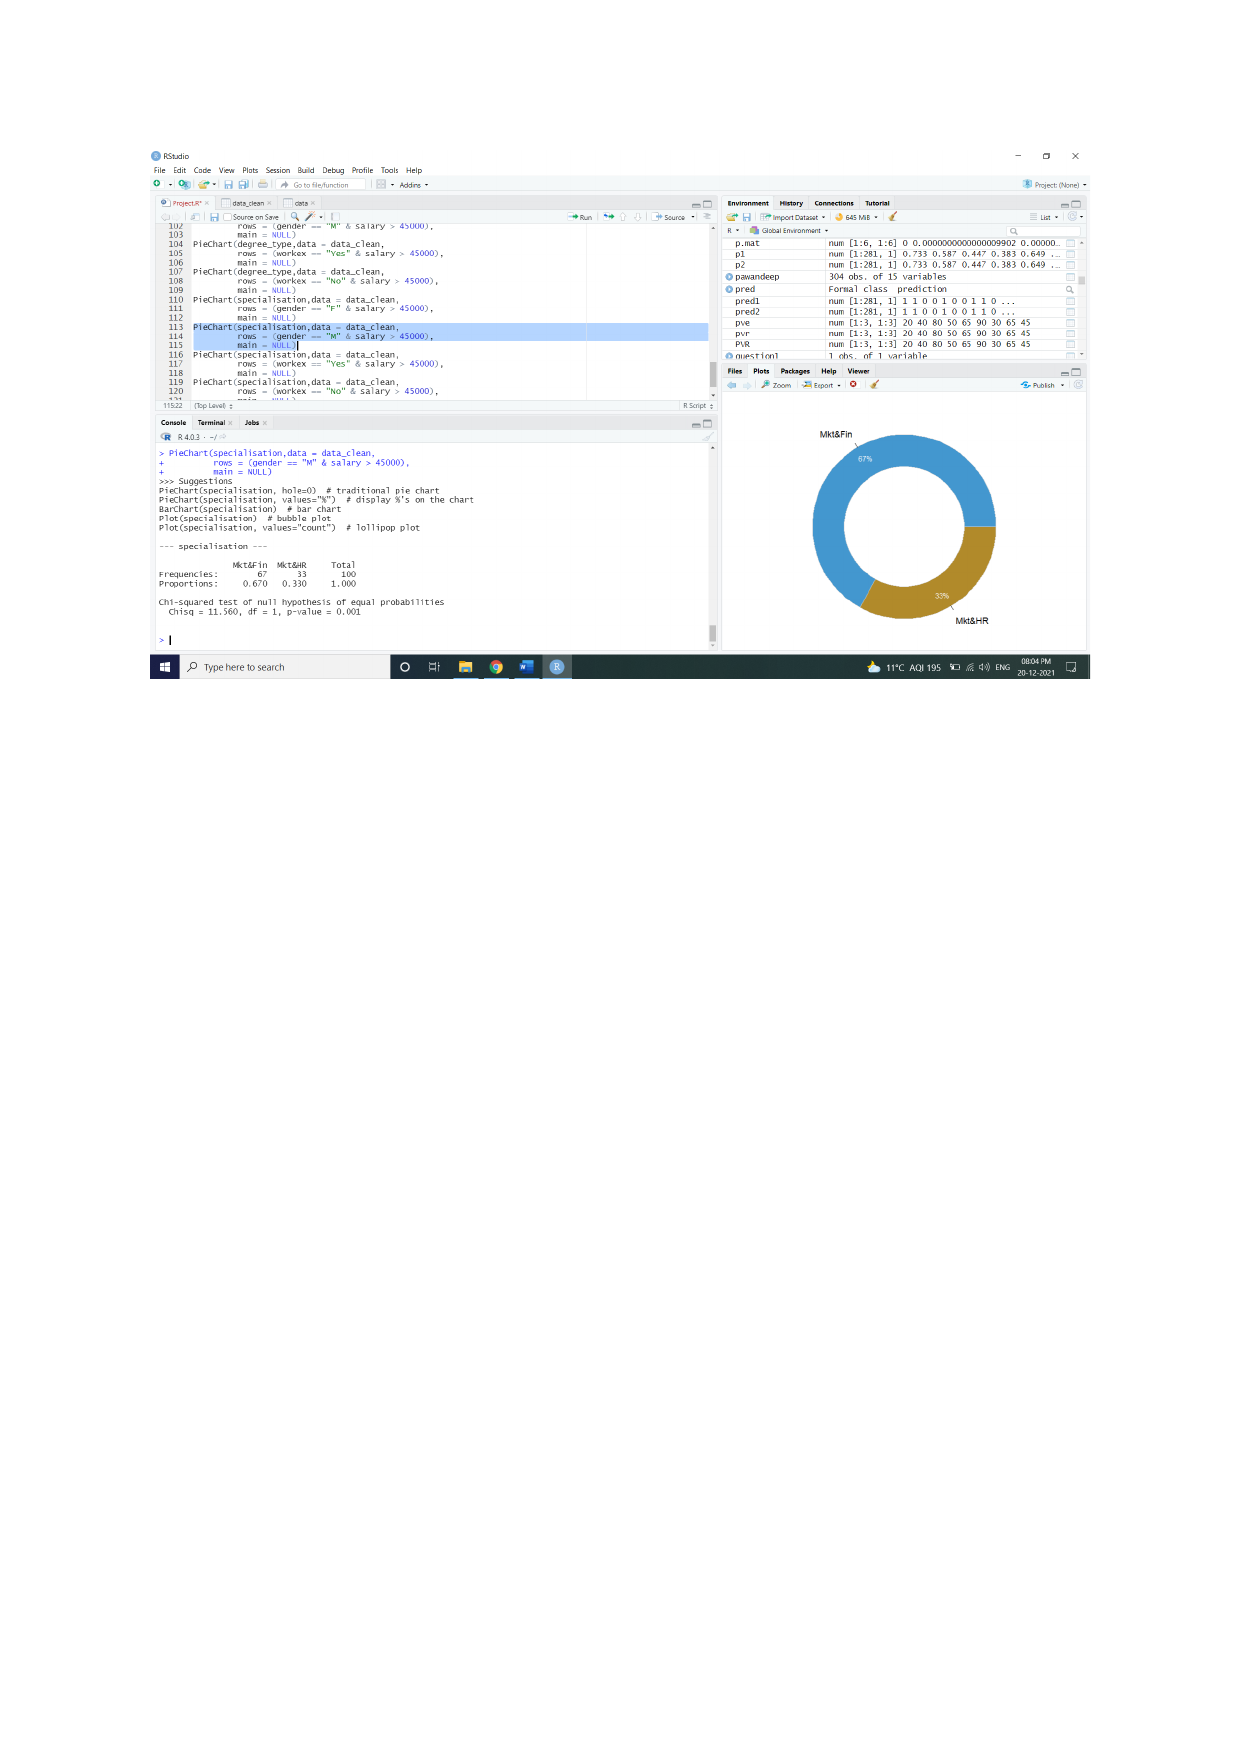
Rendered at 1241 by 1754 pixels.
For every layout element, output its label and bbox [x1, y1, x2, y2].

picture [150, 150, 1091, 679]
